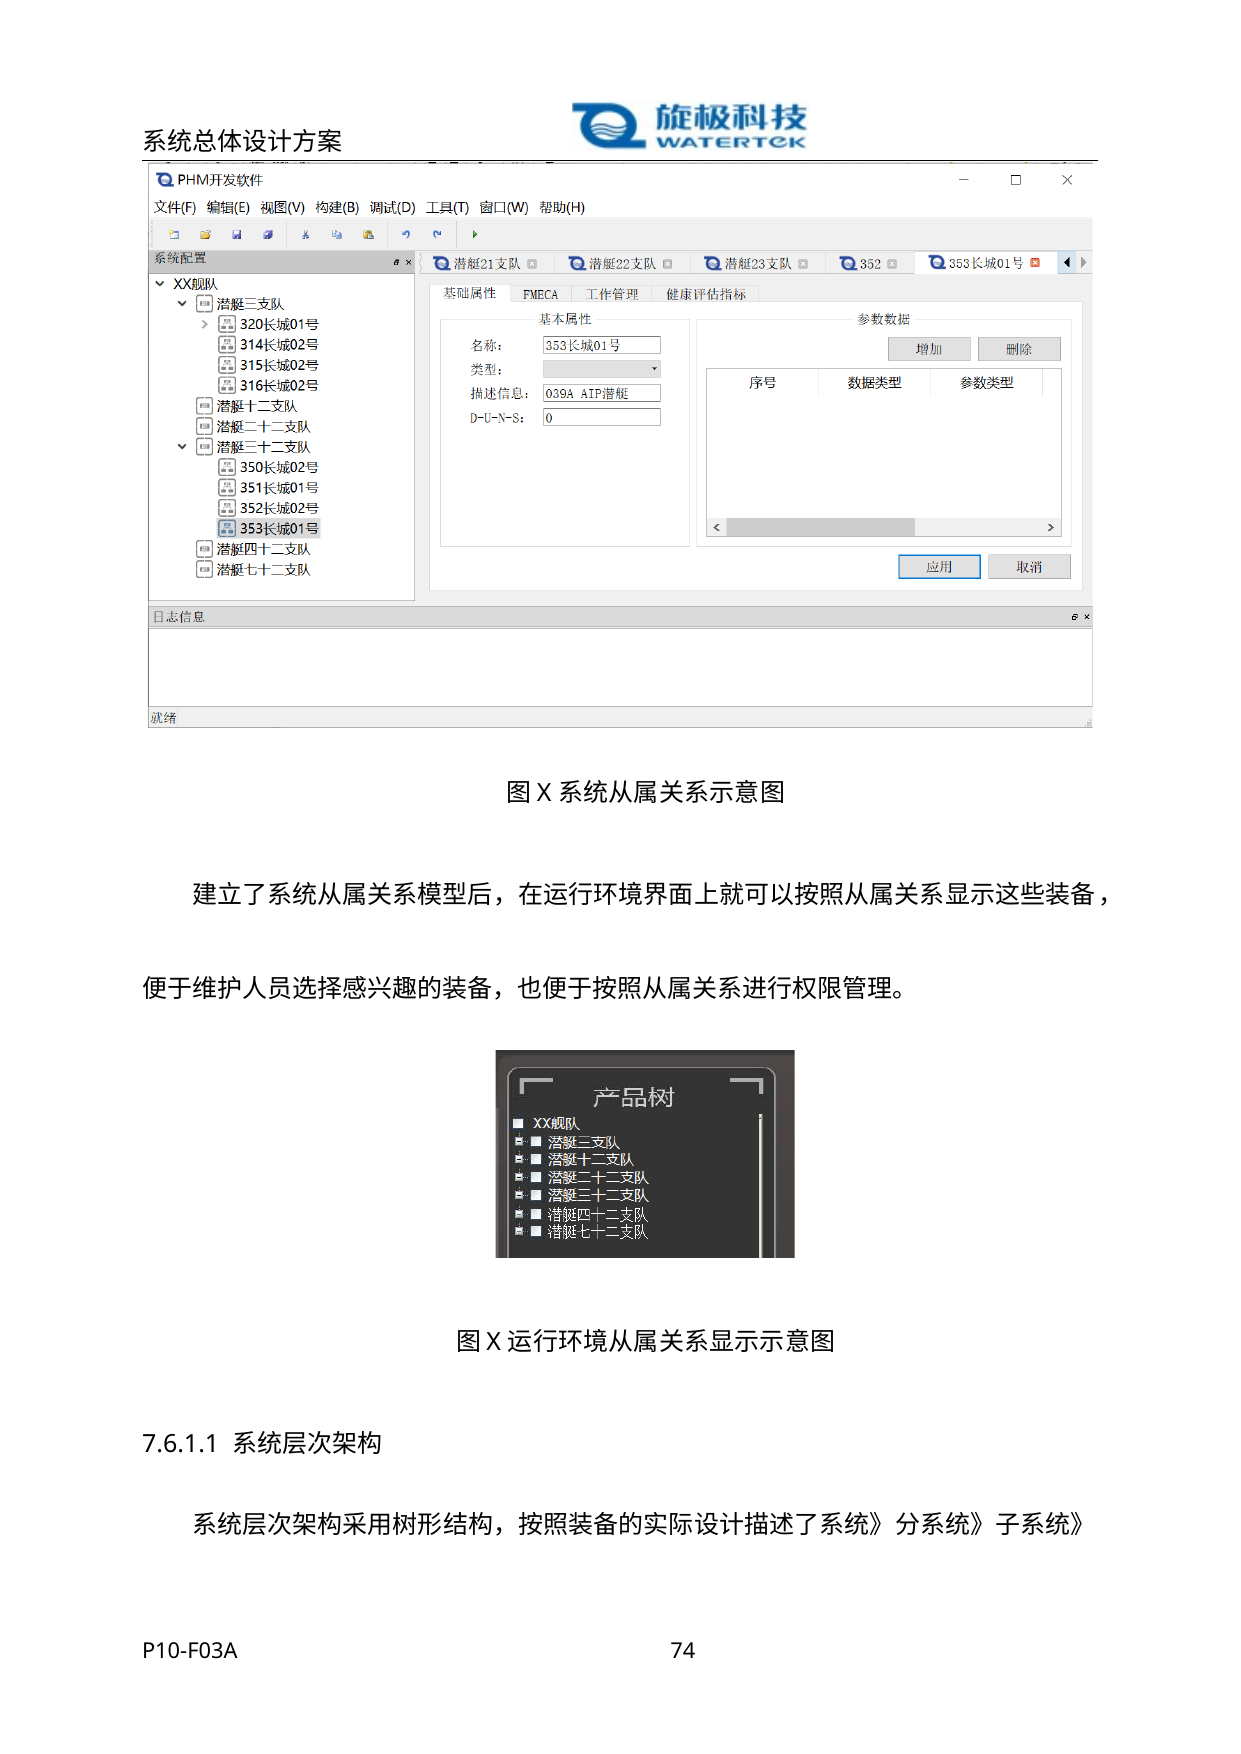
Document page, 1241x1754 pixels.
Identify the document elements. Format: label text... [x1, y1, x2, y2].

text 图X 系统从属关系示意图 [142, 757, 1098, 824]
text 图X 运行环境从属关系显示示意图 [142, 1305, 1098, 1373]
subtitle 系统层次架构 [142, 1407, 1098, 1475]
text 建立了系统从属关系模型后，在运行环境界面上就可以按照从属关系显示这些装备，便于维护人员选择感兴趣的装备，也便于按照从属关系进行权限管理。 [142, 859, 1098, 1020]
text 系统层次架构采用树形结构，按照装备的实际设计描述了系统》分系统》子系统》设备》测试点的层次关系，如下图所示。 [142, 1489, 1098, 1557]
picture [495, 1050, 795, 1258]
picture [147, 162, 1093, 728]
picture [571, 100, 810, 151]
